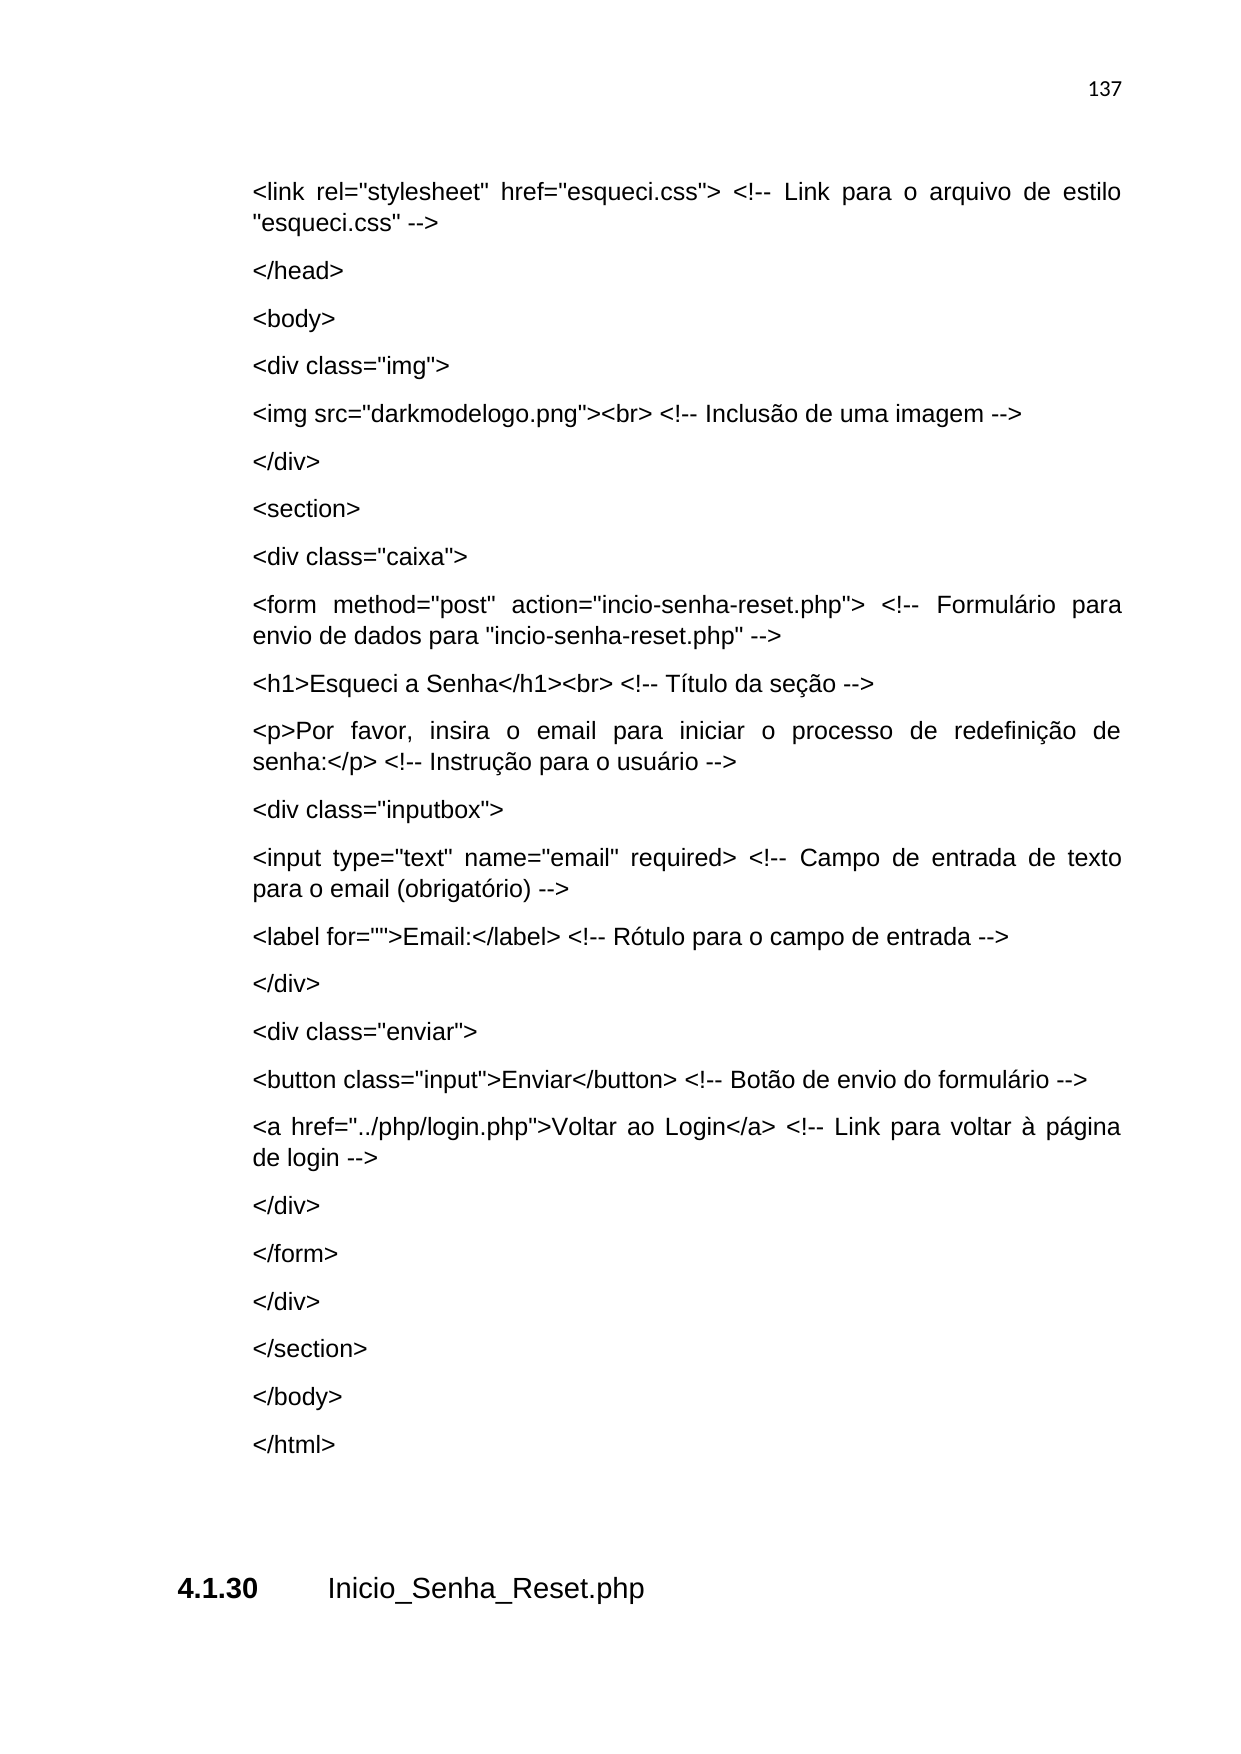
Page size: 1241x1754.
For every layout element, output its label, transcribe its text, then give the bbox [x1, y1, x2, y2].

text <div class="inputbox"> [252, 795, 1122, 824]
text </html> [252, 1430, 1122, 1458]
text </section> [252, 1334, 1122, 1363]
text <div class="img"> [252, 351, 1122, 380]
text <link rel="stylesheet" href="esqueci.css"> <!-- Link para o arquivo de estilo "esqueci.css" --> [252, 177, 1122, 237]
text <h1>Esqueci a Senha</h1><br> <!-- Título da seção --> [252, 669, 1122, 697]
text <div class="caixa"> [252, 542, 1122, 571]
text </div> [252, 447, 1122, 476]
text <section> [252, 494, 1122, 523]
text <button class="input">Enviar</button> <!-- Botão de envio do formulário --> [252, 1065, 1122, 1093]
text <body> [252, 304, 1122, 332]
text <label for="">Email:</label> <!-- Rótulo para o campo de entrada --> [252, 922, 1122, 950]
text </body> [252, 1382, 1122, 1411]
text </div> [252, 969, 1122, 998]
text </div> [252, 1191, 1122, 1220]
subtitle Inicio_Senha_Reset.php [177, 1571, 1122, 1605]
text <input type="text" name="email" required> <!-- Campo de entrada de texto para o email (obrigatório) --> [252, 843, 1122, 903]
text </div> [252, 1287, 1122, 1315]
text </form> [252, 1239, 1122, 1268]
text <a href="../php/login.php">Voltar ao Login</a> <!-- Link para voltar à página de login --> [252, 1112, 1122, 1172]
text <img src="darkmodelogo.png"><br> <!-- Inclusão de uma imagem --> [252, 399, 1122, 428]
text <div class="enviar"> [252, 1017, 1122, 1046]
text <p>Por favor, insira o email para iniciar o processo de redefinição de senha:</p> <!-- Instrução para o usuário --> [252, 716, 1122, 776]
text </head> [252, 256, 1122, 285]
text <form method="post" action="incio-senha-reset.php"> <!-- Formulário para envio de dados para "incio-senha-reset.php" --> [252, 590, 1122, 650]
